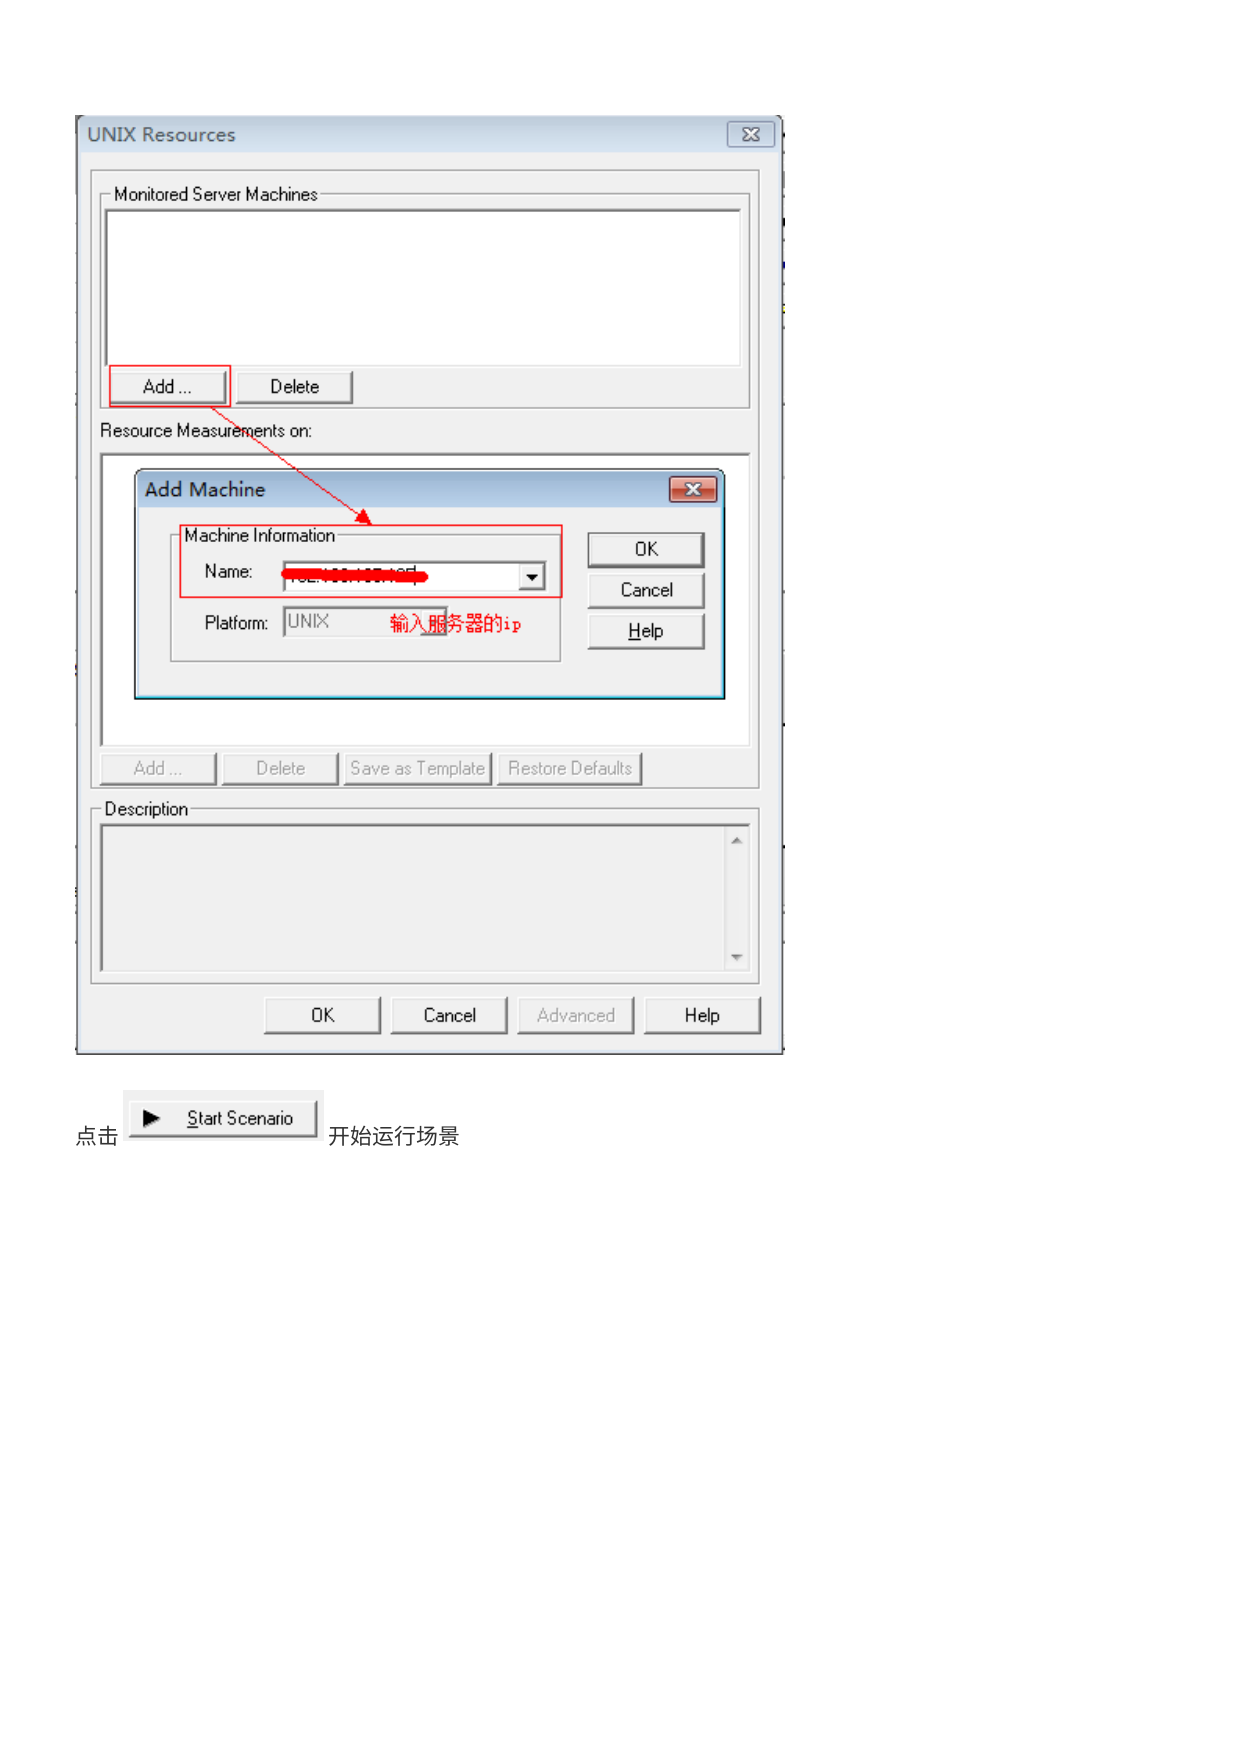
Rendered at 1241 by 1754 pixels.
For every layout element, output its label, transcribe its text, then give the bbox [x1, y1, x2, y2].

picture [75, 115, 785, 1055]
picture [123, 1090, 324, 1141]
